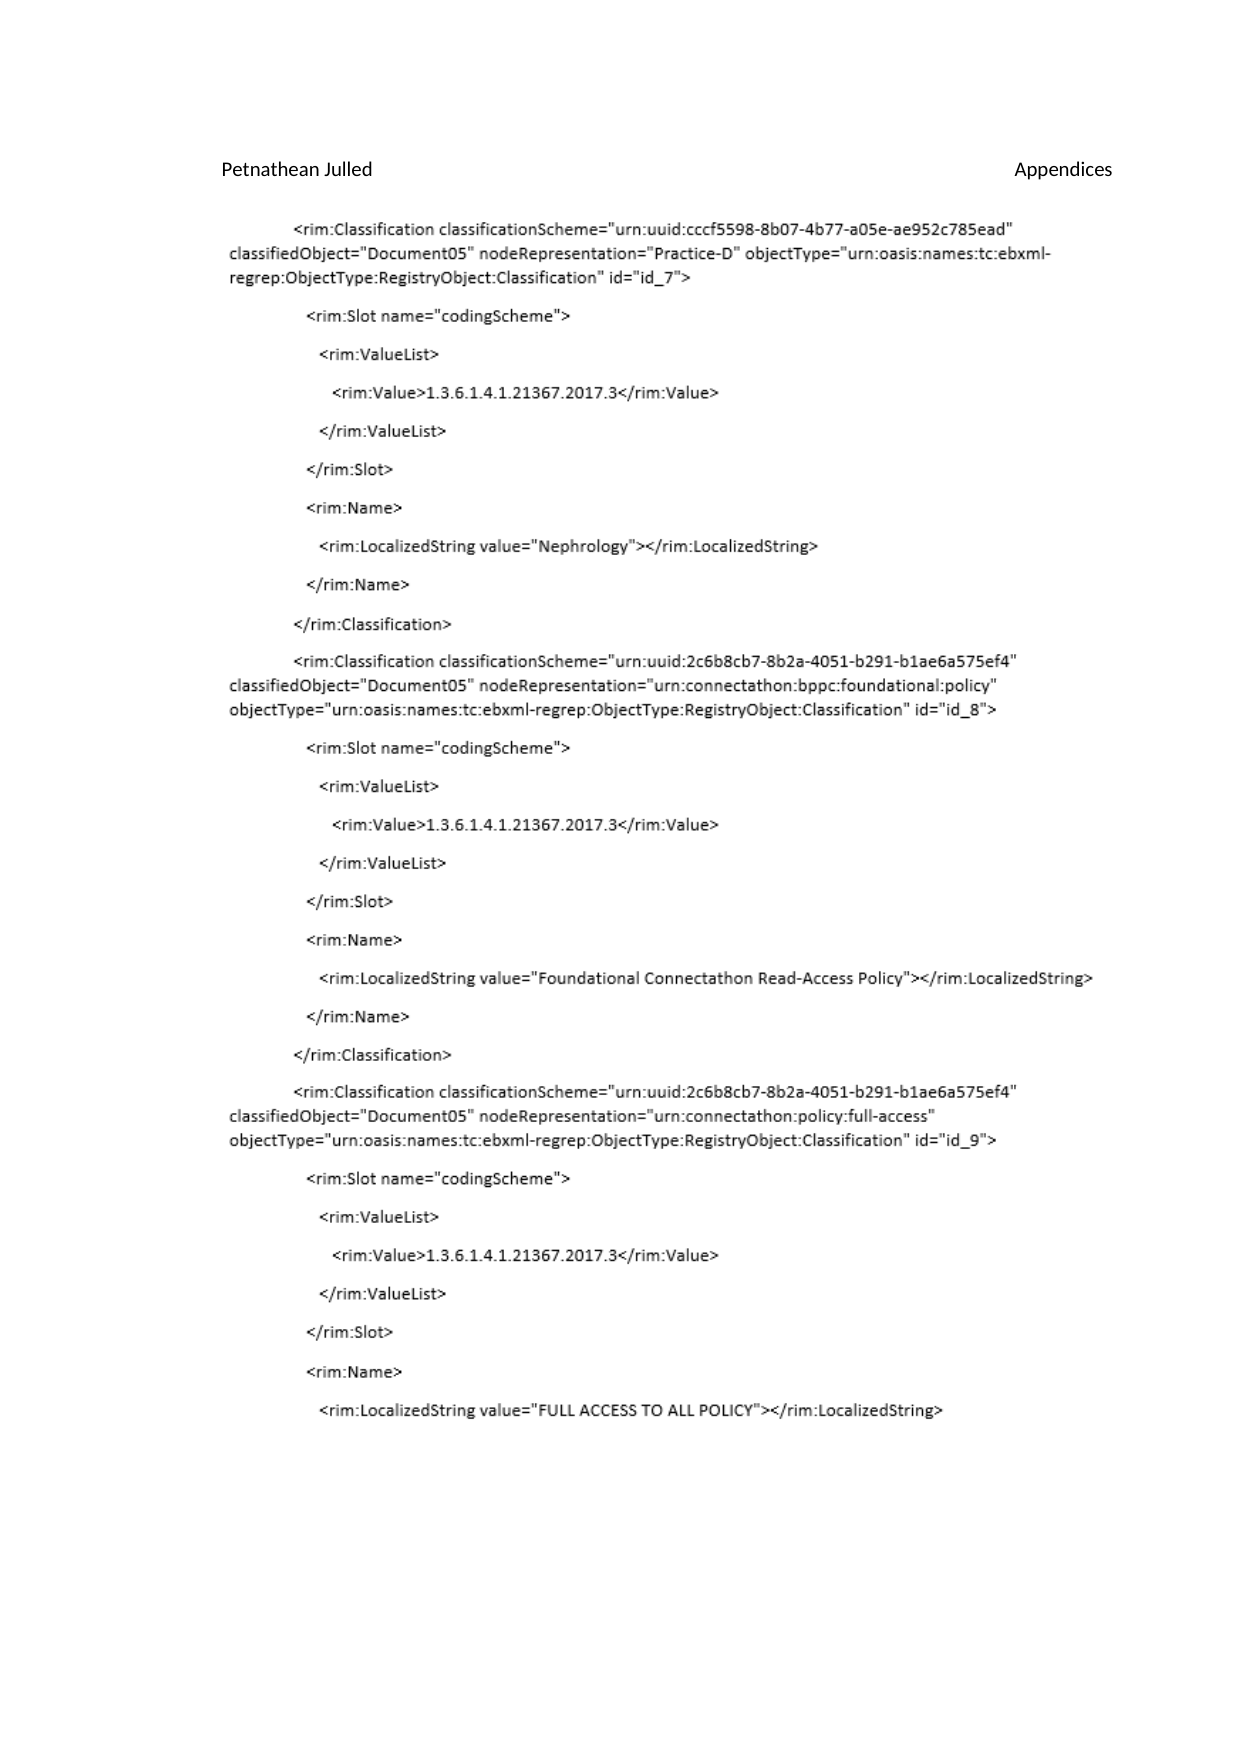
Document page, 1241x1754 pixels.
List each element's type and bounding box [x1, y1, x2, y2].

picture [221, 221, 1103, 1429]
